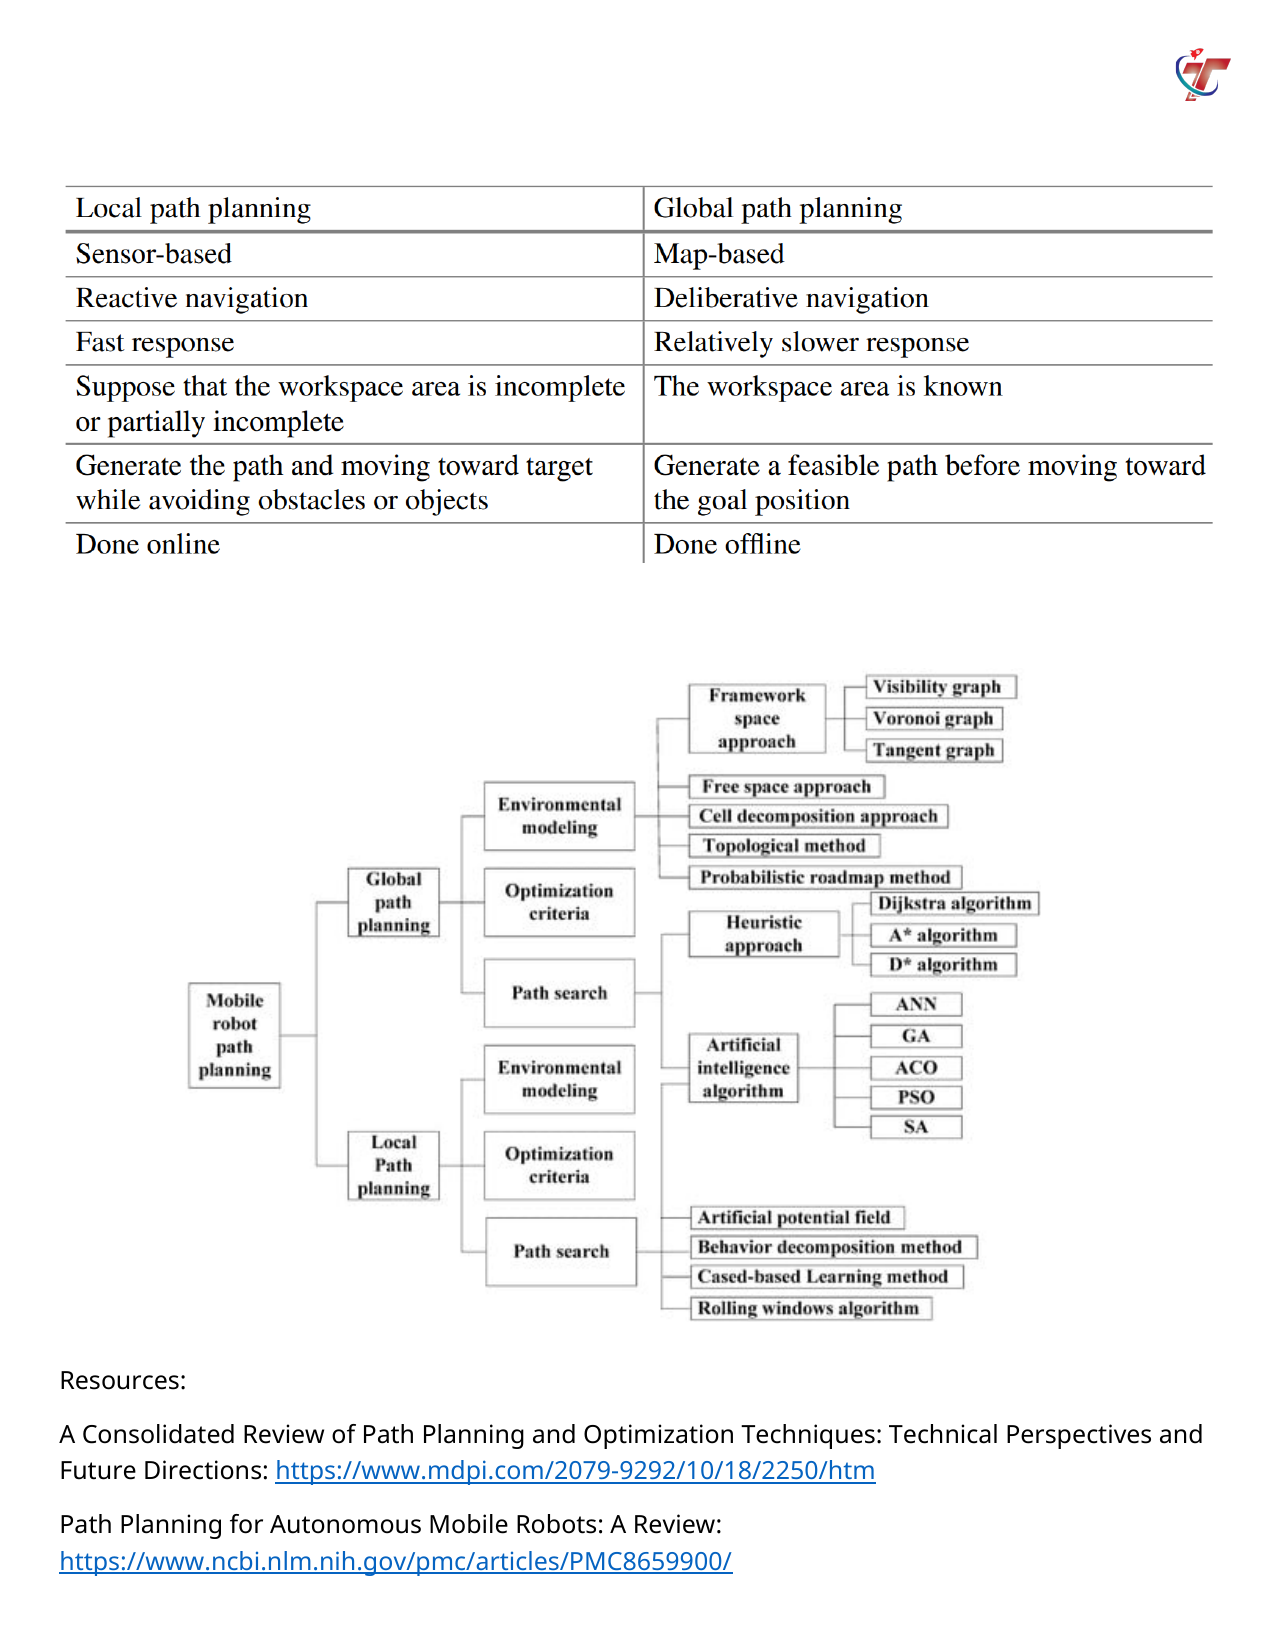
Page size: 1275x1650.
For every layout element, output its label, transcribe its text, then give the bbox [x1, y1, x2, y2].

picture [1175, 45, 1231, 101]
text Path Planning for Autonomous Mobile Robots: A Review: https://www.ncbi.nlm.nih.gov/pmc/articles/PMC8659900/ [59, 1506, 1216, 1577]
picture [185, 668, 1041, 1322]
text A Consolidated Review of Path Planning and Optimization Techniques: Technical Perspectives and Future Directions: https://www.mdpi.com/2079-9292/10/18/2250/htm [59, 1416, 1216, 1487]
text Resources: [59, 1363, 1216, 1397]
picture [59, 184, 1212, 563]
